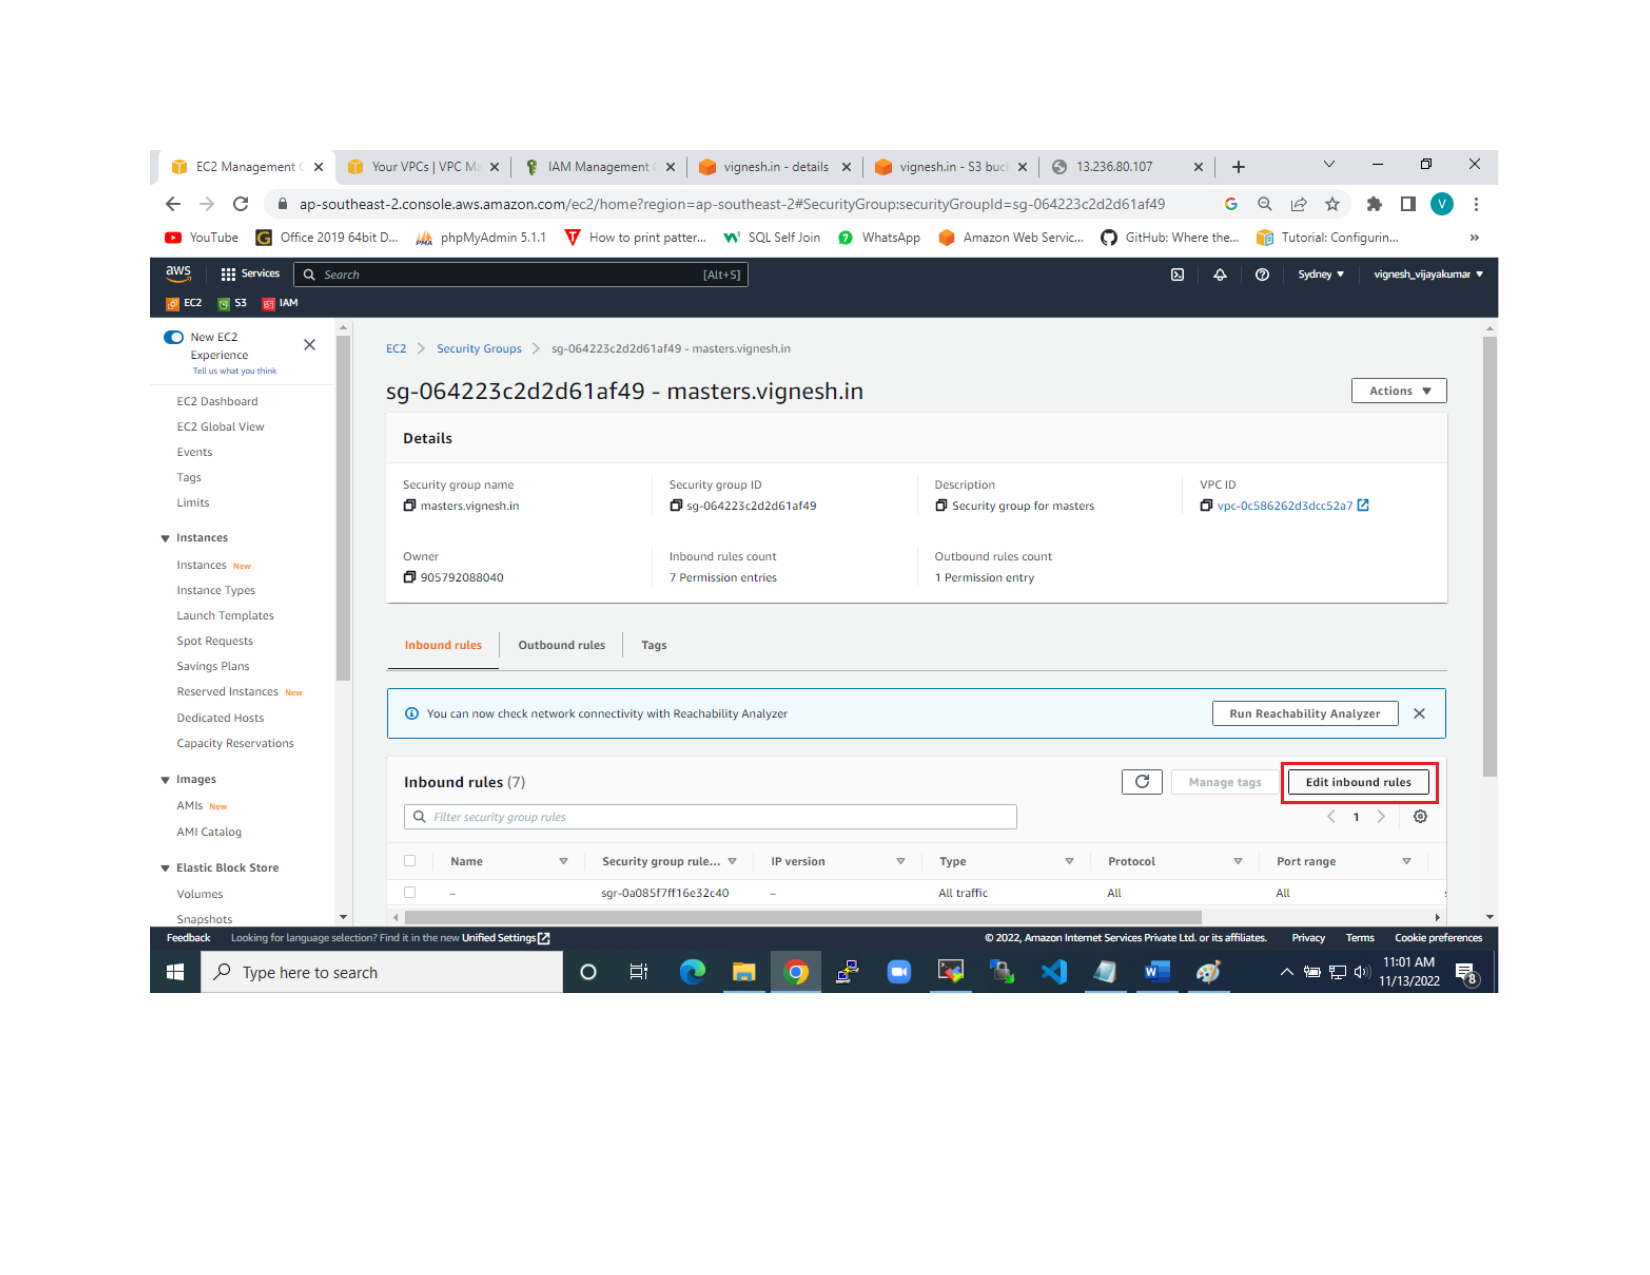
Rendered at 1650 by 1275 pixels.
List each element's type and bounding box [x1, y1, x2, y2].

picture [150, 150, 1499, 993]
